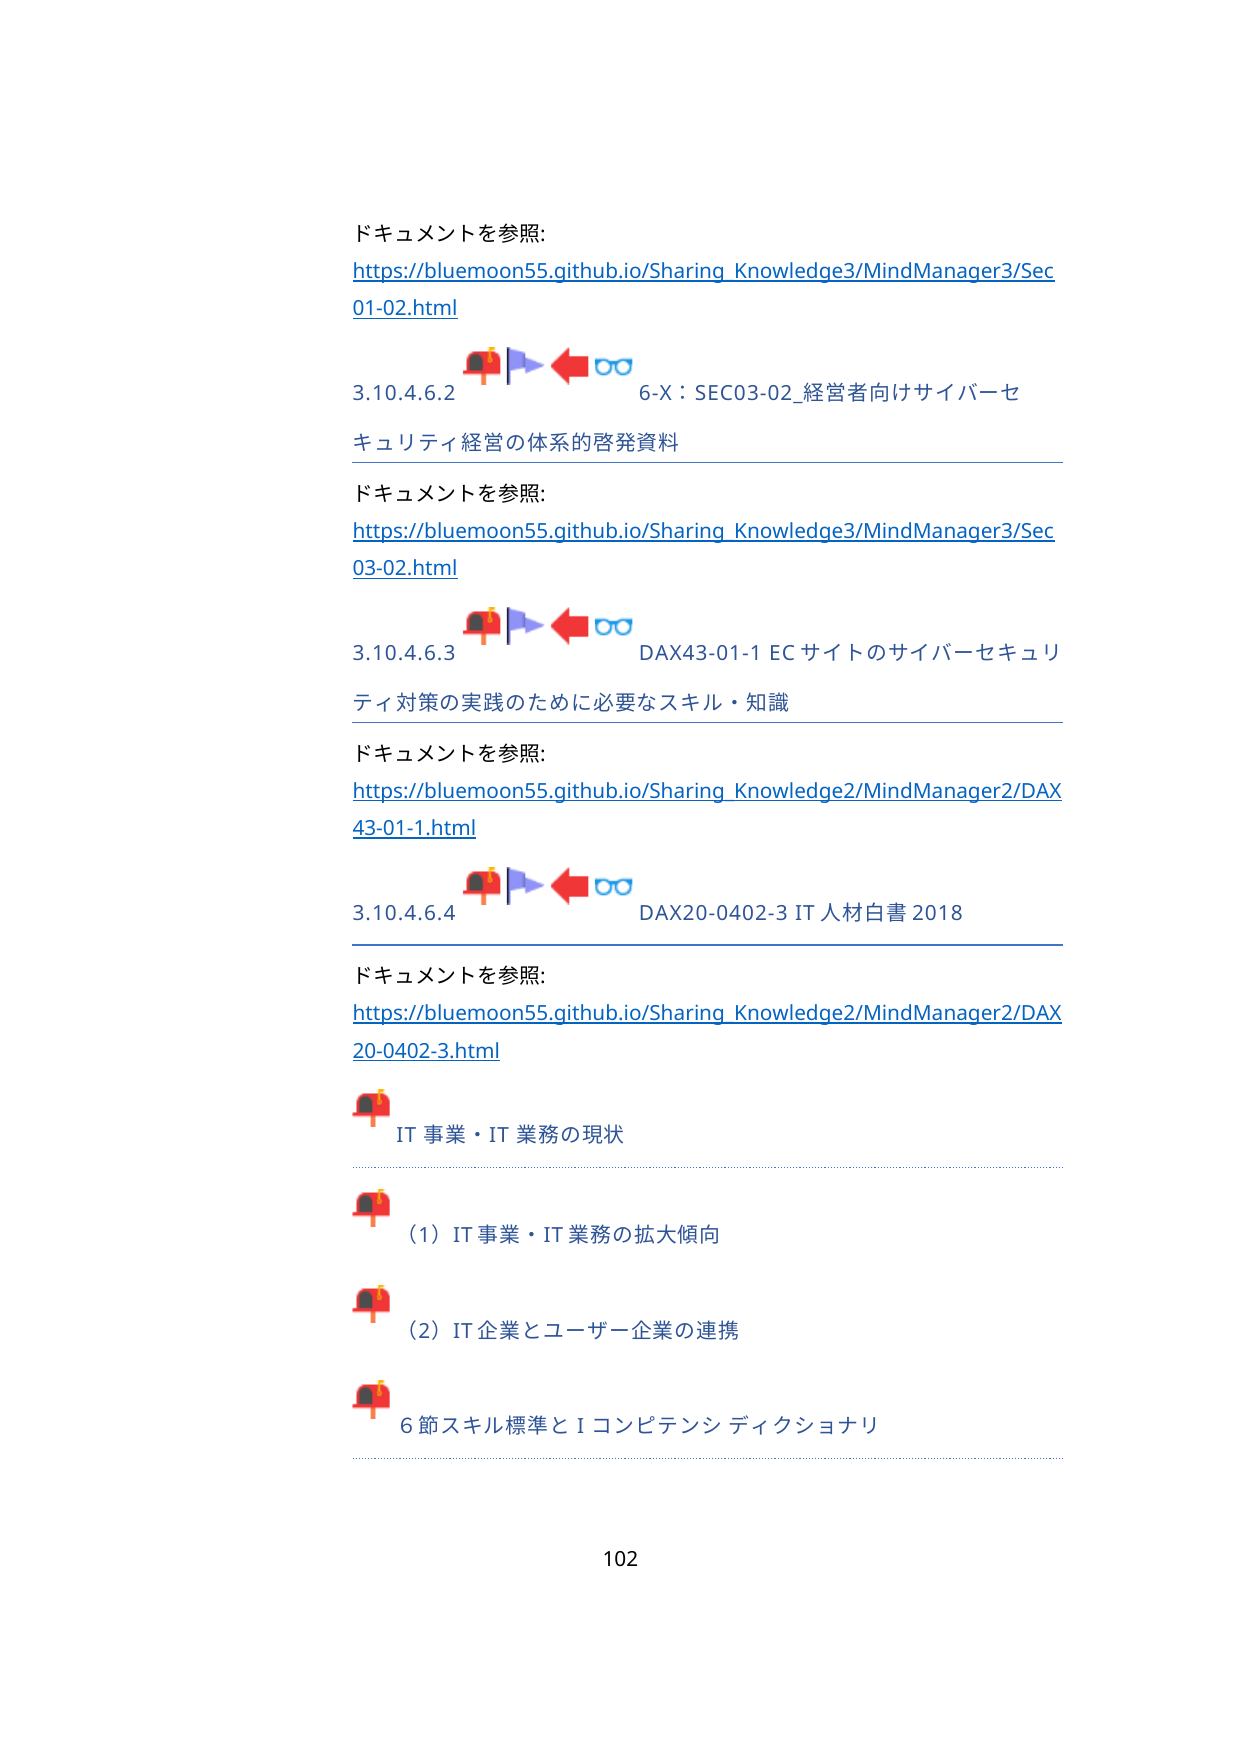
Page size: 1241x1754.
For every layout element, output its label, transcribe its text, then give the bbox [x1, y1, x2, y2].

picture [506, 347, 545, 385]
picture [352, 1285, 390, 1323]
picture [462, 867, 501, 905]
text ６節スキル標準と i コンピテンシ ディクショナリ [352, 1381, 1063, 1459]
picture [506, 867, 545, 905]
picture [462, 347, 501, 385]
picture [352, 1380, 390, 1419]
text ドキュメントを参照: https://bluemoon55.github.io/Sharing_Knowledge2/MindManager2/DAX43-01-1.html [352, 734, 1063, 846]
picture [352, 1189, 390, 1227]
text 6-X：Sec03-02_経営者向けサイバーセキュリティ経営の体系的啓発資料 [352, 347, 1063, 462]
picture [550, 867, 589, 905]
picture [462, 607, 501, 645]
picture [550, 347, 589, 385]
picture [594, 347, 633, 385]
text ドキュメントを参照: https://bluemoon55.github.io/Sharing_Knowledge3/MindManager3/Sec01-02.html [352, 214, 1063, 327]
picture [550, 607, 589, 645]
picture [594, 607, 633, 645]
text ドキュメントを参照: https://bluemoon55.github.io/Sharing_Knowledge3/MindManager3/Sec03-02.html [352, 474, 1063, 586]
text DAX43-01-1 ECサイトのサイバーセキュリティ対策の実践のために必要なスキル・知識 [352, 607, 1063, 722]
text DAX20-0402-3 IT人材白書2018 [352, 867, 1063, 944]
text （1）IT事業・IT業務の拡大傾向 [352, 1189, 1063, 1264]
picture [594, 867, 633, 905]
picture [506, 607, 545, 645]
text ドキュメントを参照: https://bluemoon55.github.io/Sharing_Knowledge2/MindManager2/DAX20-0402-3.html [352, 956, 1063, 1069]
text IT 事業・IT 業務の現状 [352, 1089, 1063, 1168]
picture [352, 1089, 390, 1127]
text （2）IT企業とユーザー企業の連携 [352, 1285, 1063, 1360]
